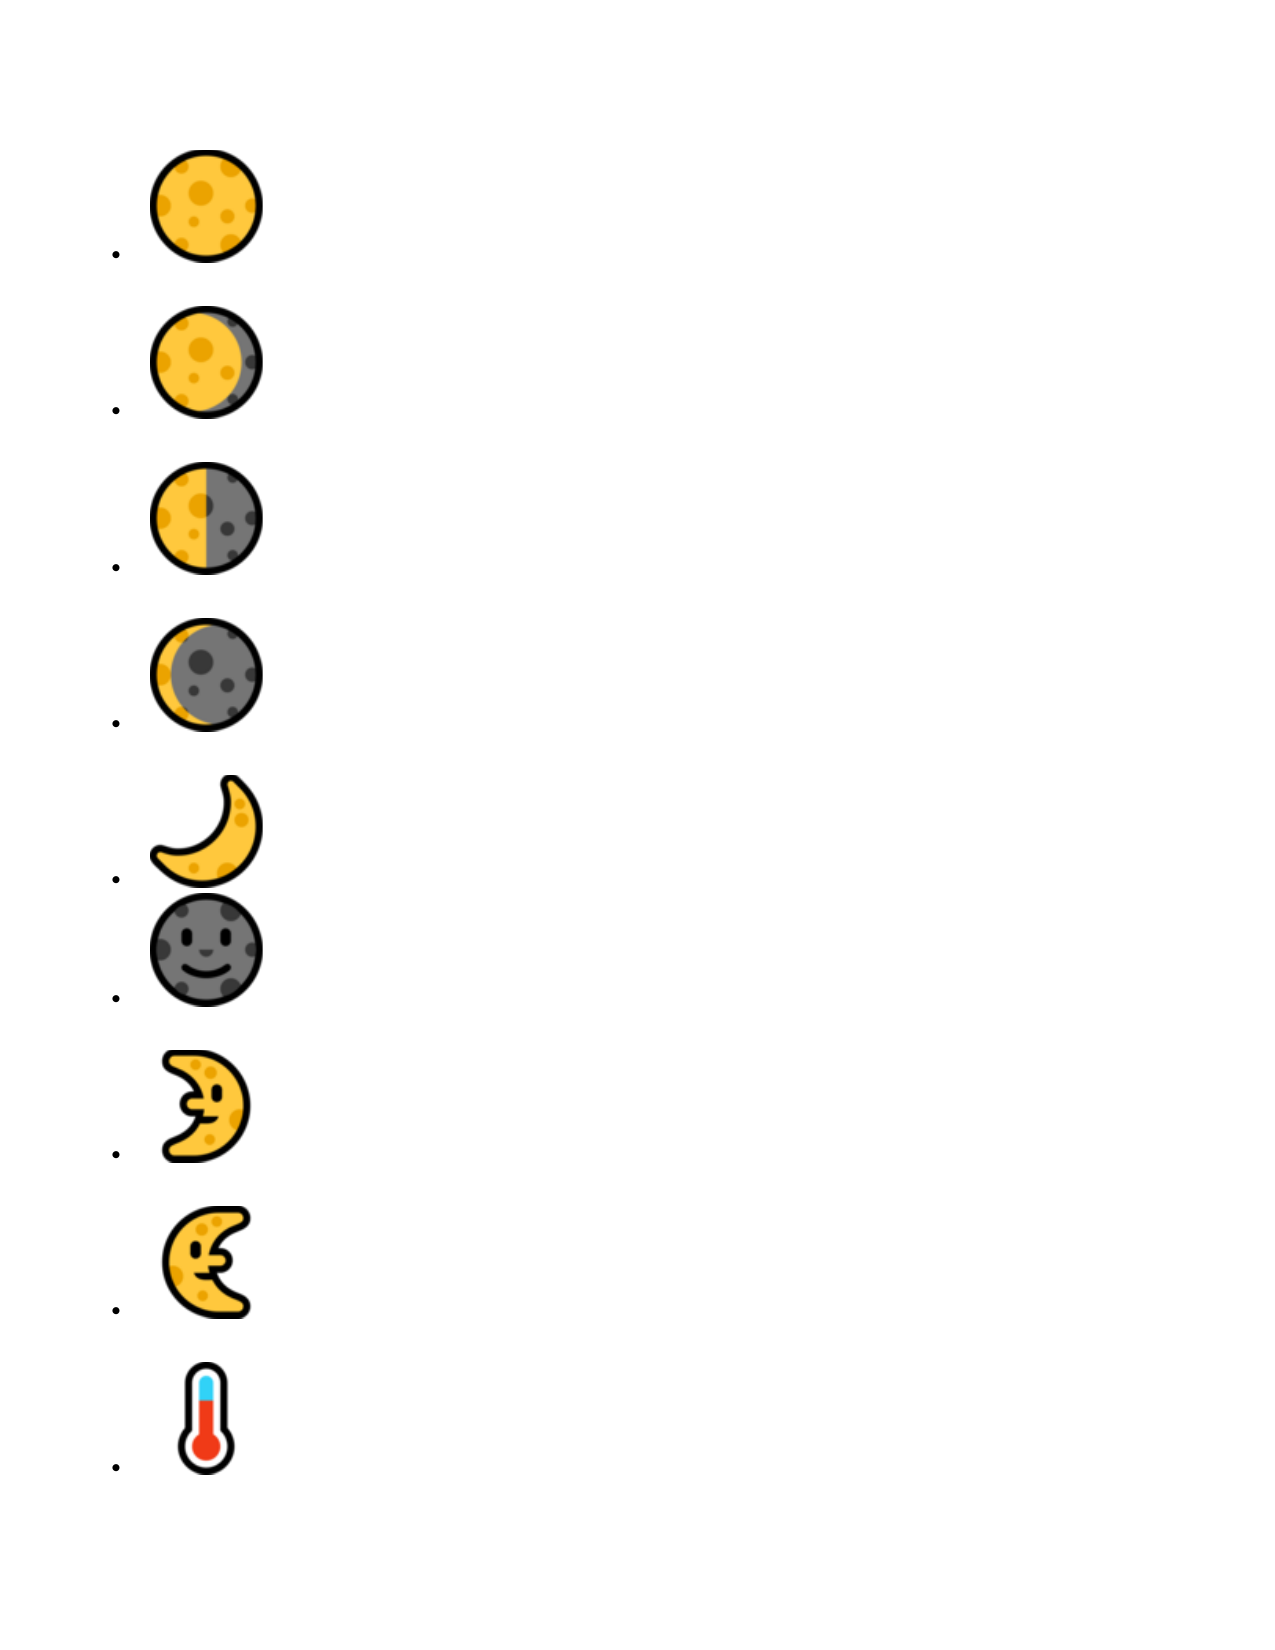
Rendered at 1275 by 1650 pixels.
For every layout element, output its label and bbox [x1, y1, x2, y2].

picture [150, 150, 263, 263]
picture [150, 893, 263, 1007]
picture [150, 306, 263, 419]
picture [150, 1362, 263, 1475]
picture [150, 1050, 263, 1163]
picture [150, 462, 263, 575]
picture [150, 1206, 263, 1319]
picture [150, 775, 263, 888]
picture [150, 618, 263, 732]
